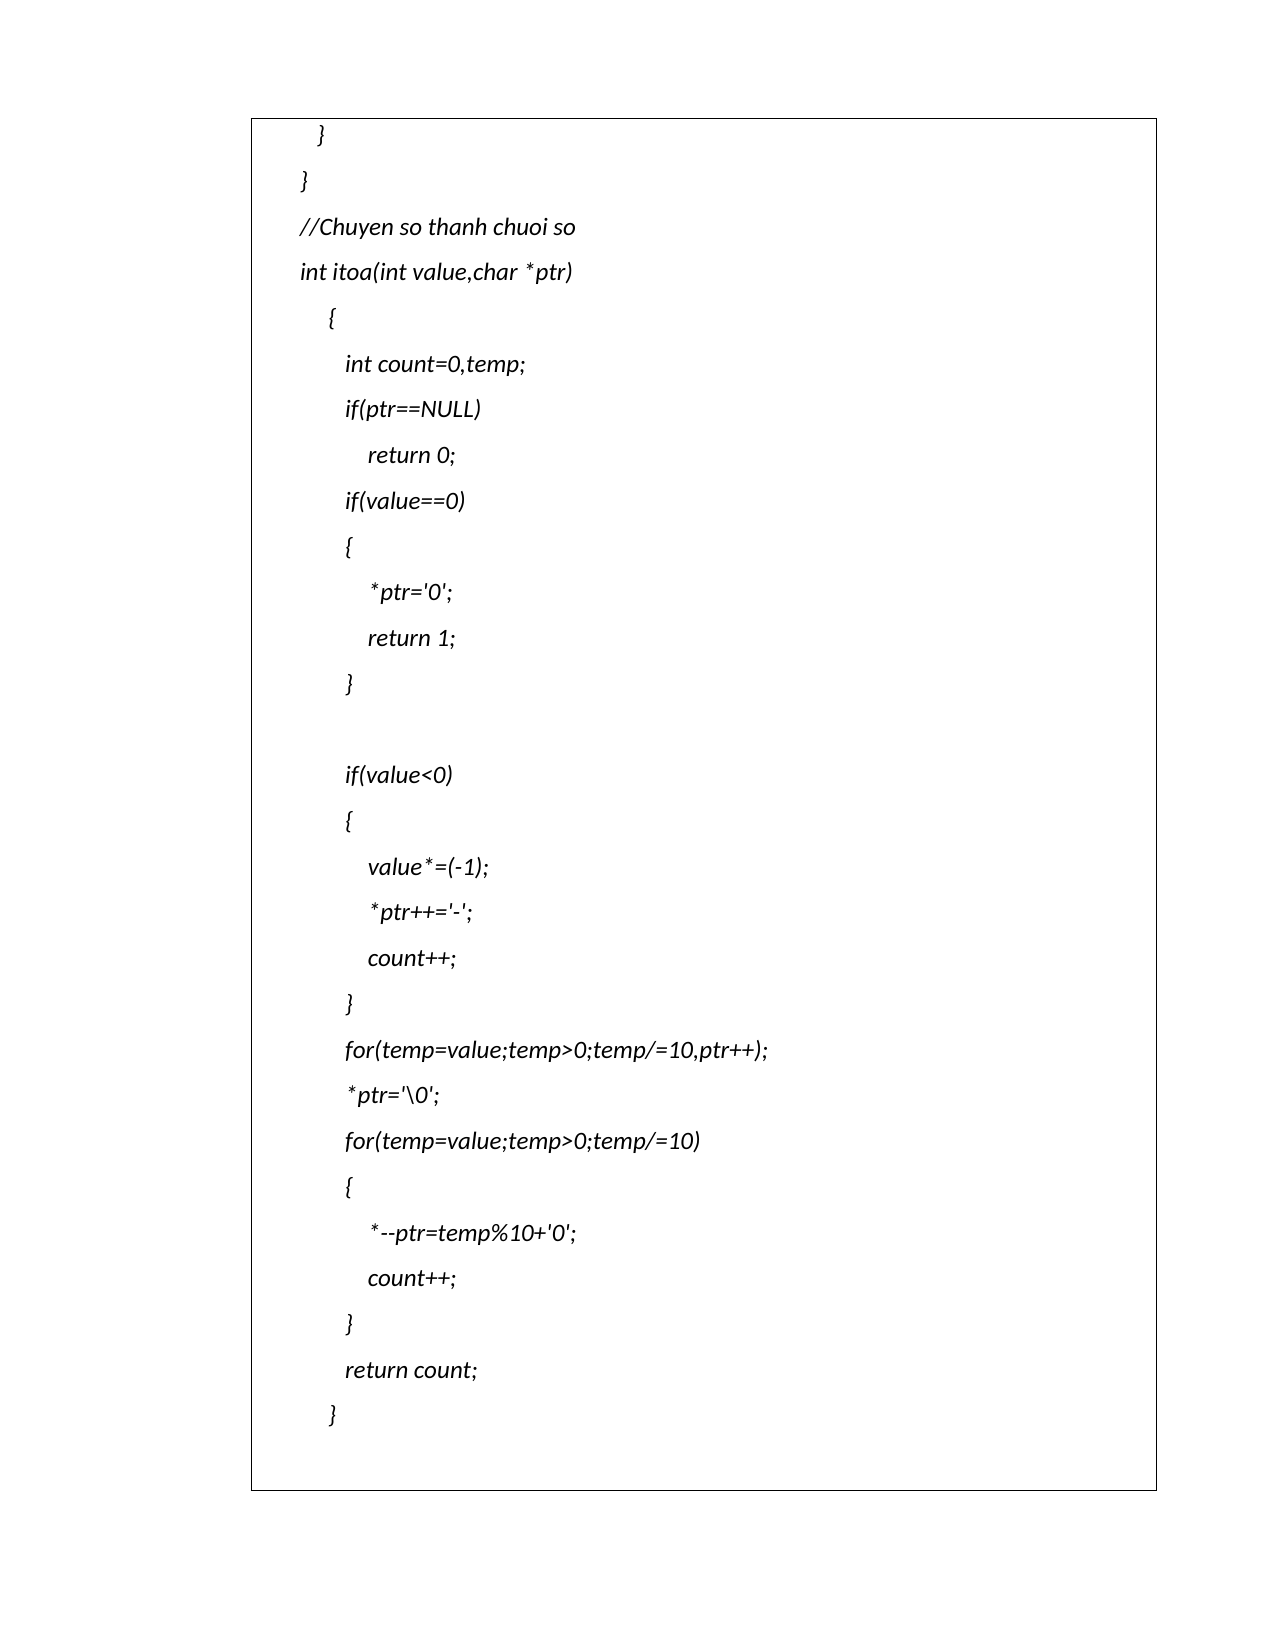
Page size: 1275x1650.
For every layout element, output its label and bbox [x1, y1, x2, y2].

table_header [252, 119, 1156, 1490]
